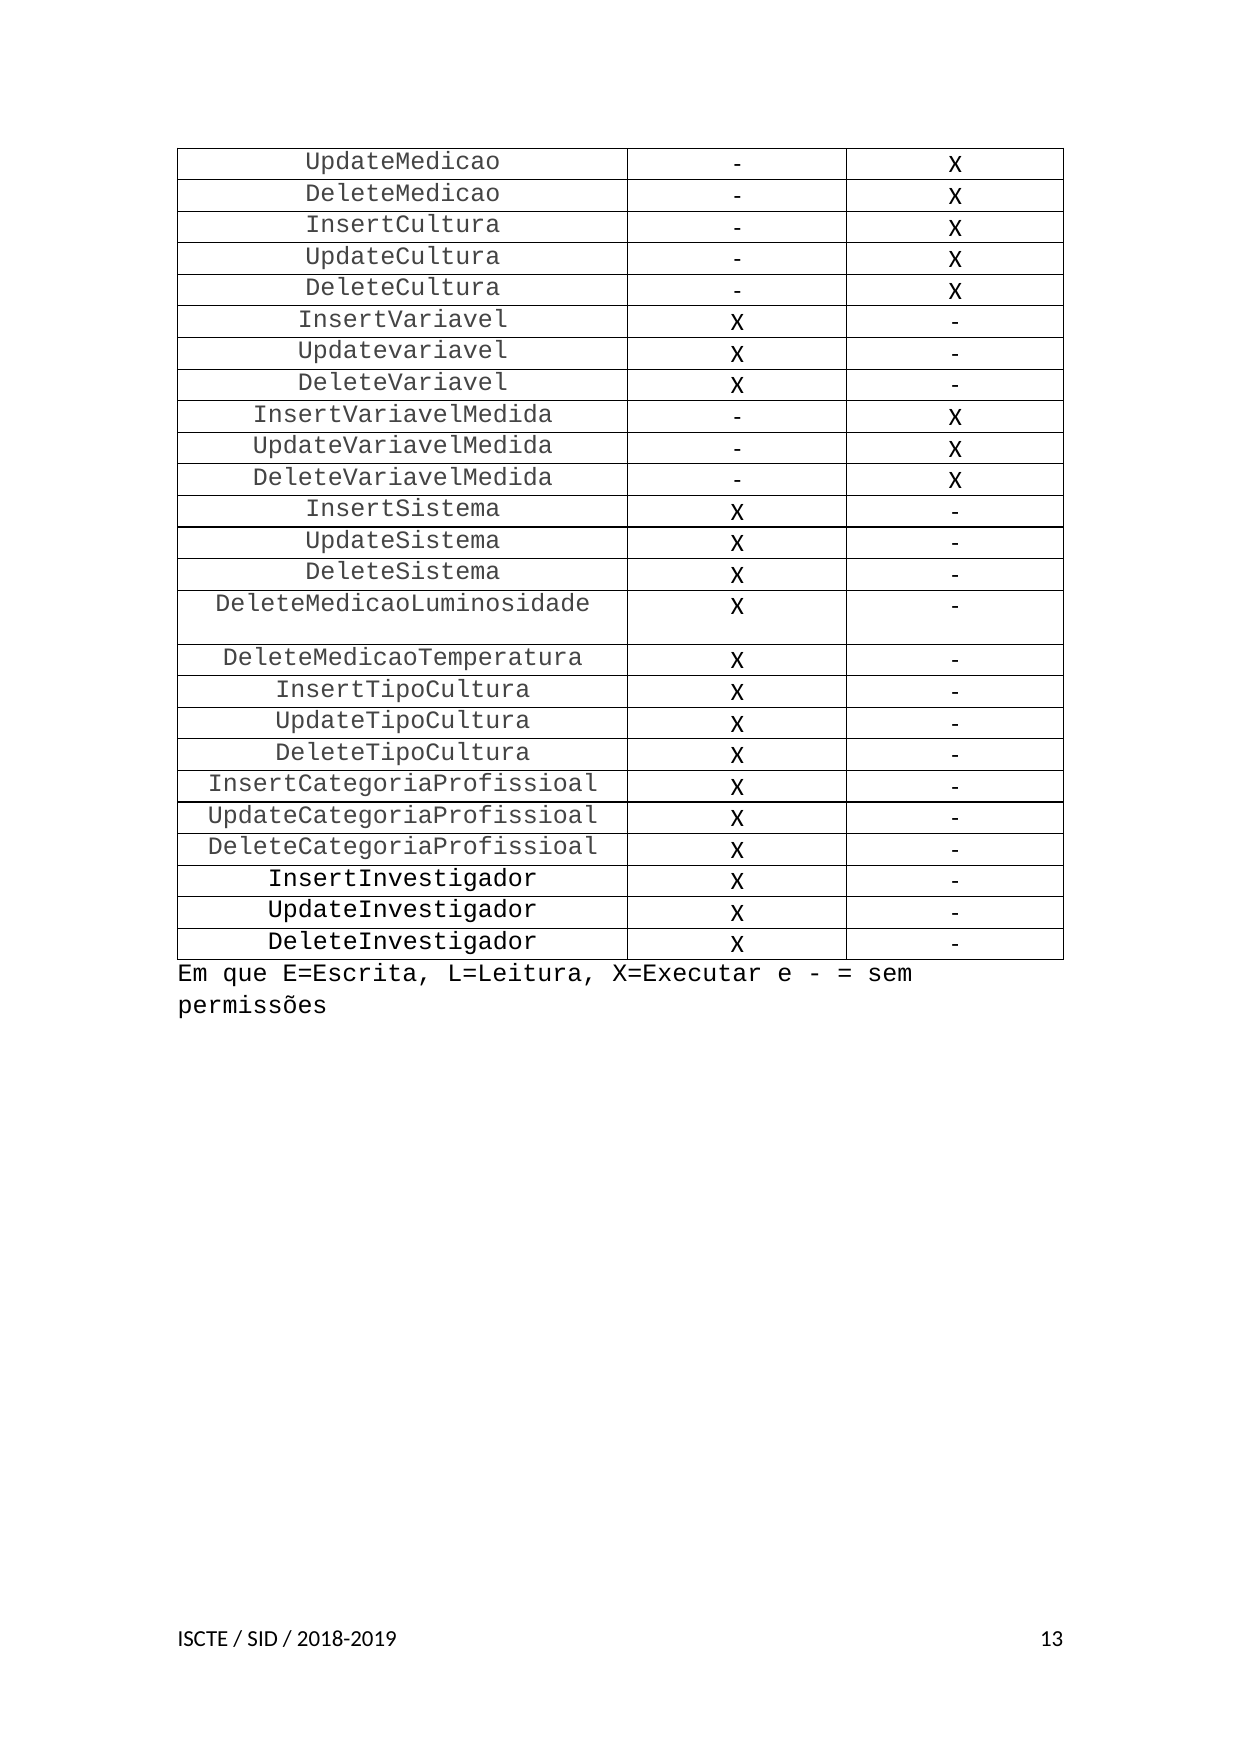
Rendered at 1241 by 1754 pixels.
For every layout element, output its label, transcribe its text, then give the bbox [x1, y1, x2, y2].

table_cell X [628, 370, 846, 400]
table_cell X [628, 929, 846, 959]
table_cell X [628, 803, 846, 833]
table_cell X [628, 739, 846, 770]
table_cell InsertVariavel [178, 306, 627, 337]
table_cell - [847, 739, 1063, 770]
table_cell UpdateInvestigador [178, 897, 627, 928]
table_cell - [847, 771, 1063, 801]
table_cell - [847, 591, 1063, 643]
table_cell - [628, 212, 846, 242]
table_cell X [628, 338, 846, 368]
table_cell X [628, 496, 846, 526]
table_cell X [628, 528, 846, 558]
table_cell DeleteTipoCultura [178, 739, 627, 770]
table_cell - [847, 645, 1063, 675]
table_cell InsertTipoCultura [178, 676, 627, 707]
table_cell UpdateSistema [178, 528, 627, 558]
table_cell - [847, 803, 1063, 833]
table_cell UpdateCultura [178, 243, 627, 274]
table_cell - [847, 559, 1063, 589]
table_cell DeleteMedicao [178, 180, 627, 211]
table_cell - [628, 433, 846, 463]
table_cell X [847, 401, 1063, 432]
table_cell - [847, 708, 1063, 738]
table_cell X [847, 149, 1063, 179]
table_cell X [628, 676, 846, 707]
table_cell InsertVariavelMedida [178, 401, 627, 432]
table_cell X [847, 243, 1063, 274]
table_cell X [847, 433, 1063, 463]
table_cell UpdateMedicao [178, 149, 627, 179]
table_cell X [628, 866, 846, 896]
table_cell - [628, 180, 846, 211]
text Em que E=Escrita, L=Leitura, X=Executar e - = sem permissões [177, 960, 1063, 1021]
table_cell - [847, 676, 1063, 707]
table_cell DeleteInvestigador [178, 929, 627, 959]
table_cell X [628, 645, 846, 675]
table_cell DeleteMedicaoLuminosidade [178, 591, 627, 643]
table_cell - [847, 897, 1063, 928]
table_cell - [628, 243, 846, 274]
table_cell X [628, 306, 846, 337]
table_cell - [847, 929, 1063, 959]
table_cell InsertInvestigador [178, 866, 627, 896]
table_cell X [628, 559, 846, 589]
table_cell X [847, 212, 1063, 242]
table_cell X [847, 275, 1063, 305]
table_cell InsertSistema [178, 496, 627, 526]
table_cell - [847, 338, 1063, 368]
table_cell DeleteVariavelMedida [178, 464, 627, 495]
table_cell - [847, 528, 1063, 558]
table_cell - [628, 275, 846, 305]
table_cell X [628, 591, 846, 643]
table_cell Updatevariavel [178, 338, 627, 368]
table_cell X [628, 834, 846, 864]
table_cell InsertCategoriaProfissioal [178, 771, 627, 801]
table_cell - [628, 401, 846, 432]
table_cell - [847, 834, 1063, 864]
table_cell X [847, 464, 1063, 495]
table_cell - [628, 149, 846, 179]
table_cell UpdateVariavelMedida [178, 433, 627, 463]
table_cell - [847, 866, 1063, 896]
table_cell - [847, 306, 1063, 337]
table_cell X [847, 180, 1063, 211]
table_cell - [847, 496, 1063, 526]
table_cell - [628, 464, 846, 495]
table_cell DeleteSistema [178, 559, 627, 589]
table_cell UpdateCategoriaProfissioal [178, 803, 627, 833]
table_cell DeleteVariavel [178, 370, 627, 400]
table_cell DeleteCultura [178, 275, 627, 305]
table_cell X [628, 771, 846, 801]
table_cell DeleteMedicaoTemperatura [178, 645, 627, 675]
table_cell X [628, 708, 846, 738]
table_cell UpdateTipoCultura [178, 708, 627, 738]
table_cell InsertCultura [178, 212, 627, 242]
table_cell - [847, 370, 1063, 400]
table_cell X [628, 897, 846, 928]
table_cell DeleteCategoriaProfissioal [178, 834, 627, 864]
